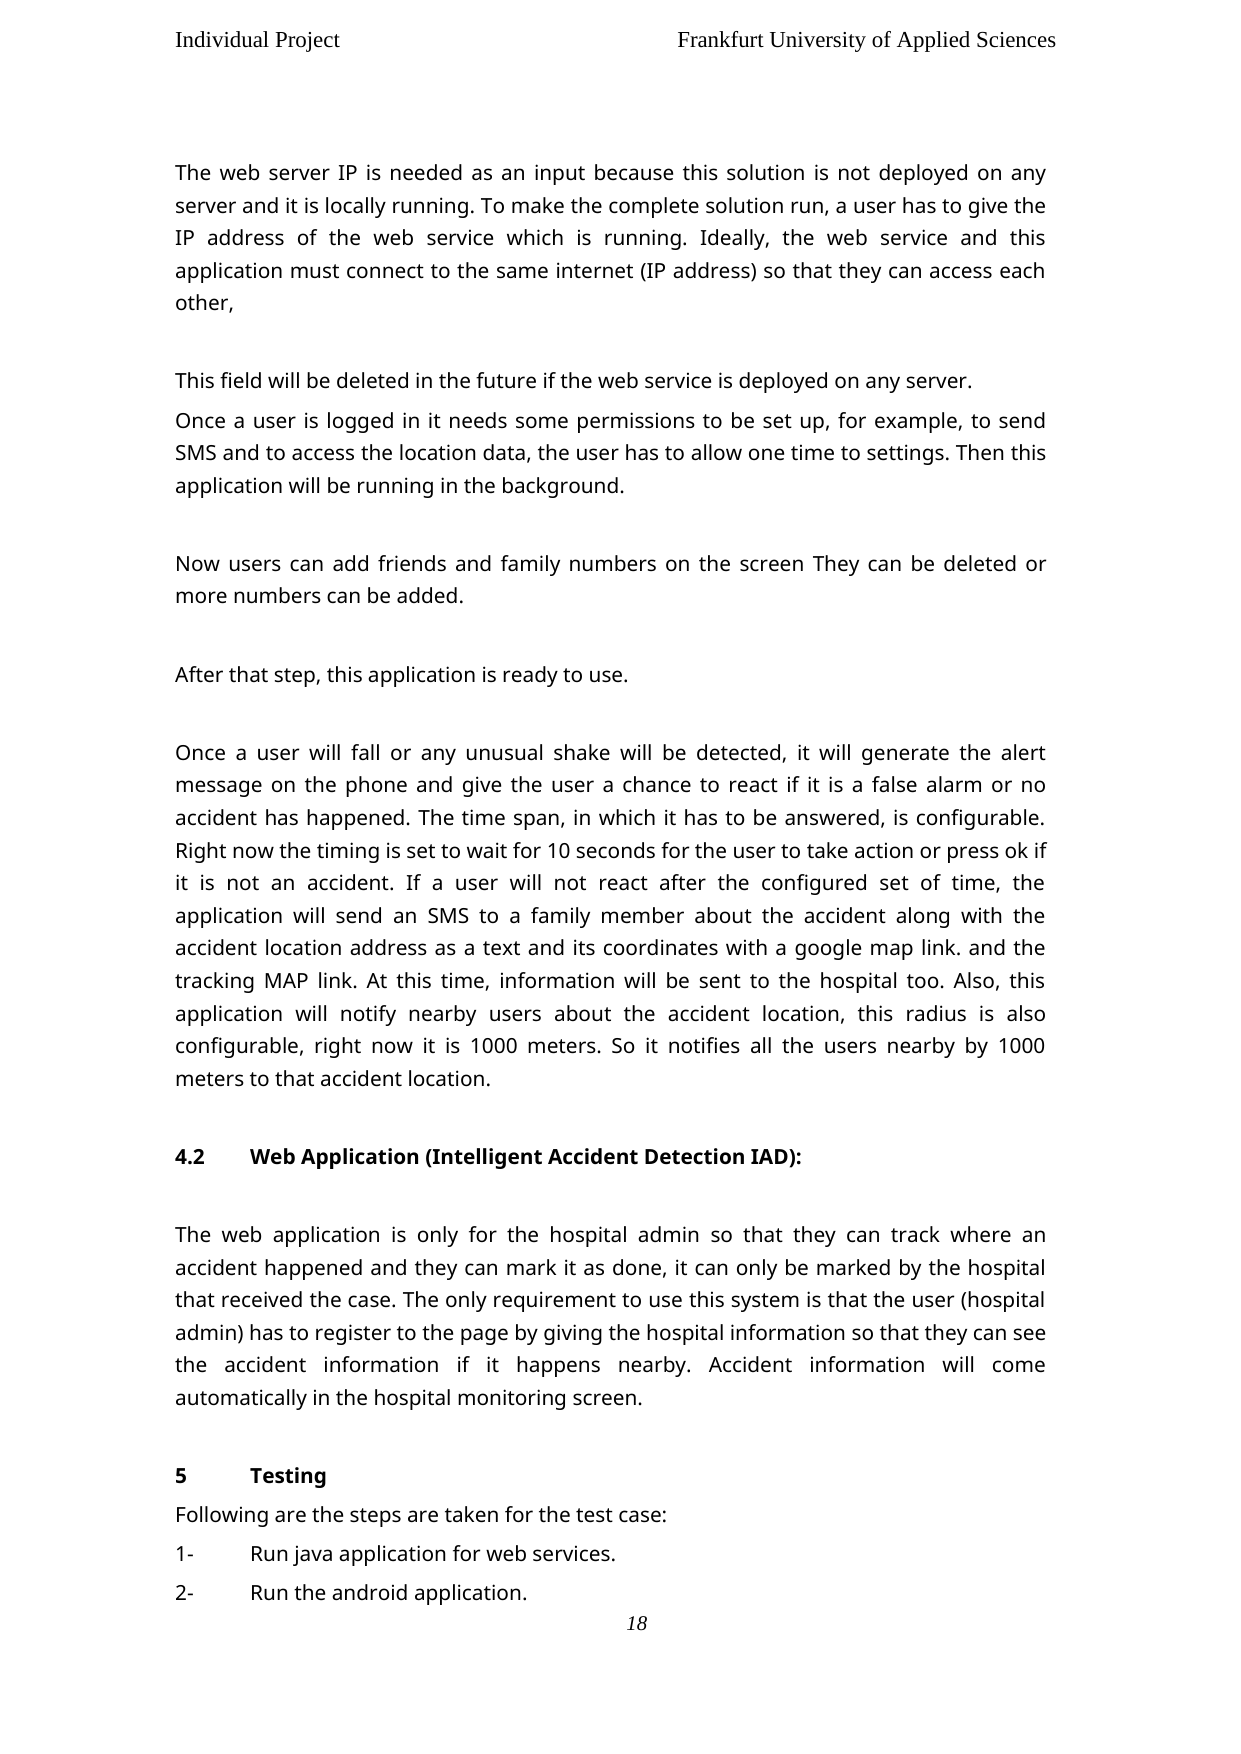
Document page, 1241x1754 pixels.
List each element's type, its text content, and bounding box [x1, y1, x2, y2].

text Once a user is logged in it needs some permissions to be set up, for example, to send SMS and to access the location data, the user has to allow one time to settings. Then this application will be running in the background. [175, 406, 1047, 499]
text 4.2 Web Application (Intelligent Accident Detection IAD): [175, 1142, 1047, 1171]
text 2- Run the android application. [175, 1578, 1047, 1607]
text Once a user will fall or any unusual shake will be detected, it will generate the alert message on the phone and give the user a chance to react if it is a false alarm or no accident has happened. The time span, in which it has to be answered, is configurable. Right now the timing is set to wait for 10 seconds for the user to take action or press ok if it is not an accident. If a user will not react after the configured set of time, the application will send an SMS to a family member about the accident along with the accident location address as a text and its coordinates with a google map link. and the tracking MAP link. At this time, information will be sent to the hospital too. Also, this application will notify nearby users about the accident location, this radius is also configurable, right now it is 1000 meters. So it notifies all the users nearby by 1000 meters to that accident location. [175, 738, 1047, 1092]
text The web application is only for the hospital admin so that they can track where an accident happened and they can mark it as done, it can only be marked by the hospital that received the case. The only requirement to use this system is that the user (hospital admin) has to register to the page by giving the hospital information so that they can see the accident information if it happens nearby. Accident information will come automatically in the hospital monitoring screen. [175, 1220, 1047, 1412]
text 1- Run java application for web services. [175, 1539, 1047, 1568]
text Following are the steps are taken for the test case: [175, 1500, 1047, 1529]
text The web server IP is needed as an input because this solution is not deployed on any server and it is locally running. To make the complete solution run, a user has to give the IP address of the web service which is running. Ideally, the web service and this application must connect to the same internet (IP address) so that they can access each other, [175, 158, 1047, 317]
text After that step, this application is ready to use. [175, 660, 1047, 688]
text Now users can add friends and family numbers on the screen They can be deleted or more numbers can be added. [175, 549, 1047, 610]
text 5 Testing [175, 1461, 1047, 1490]
text This field will be deleted in the future if the web service is deployed on any server. [175, 367, 1047, 395]
